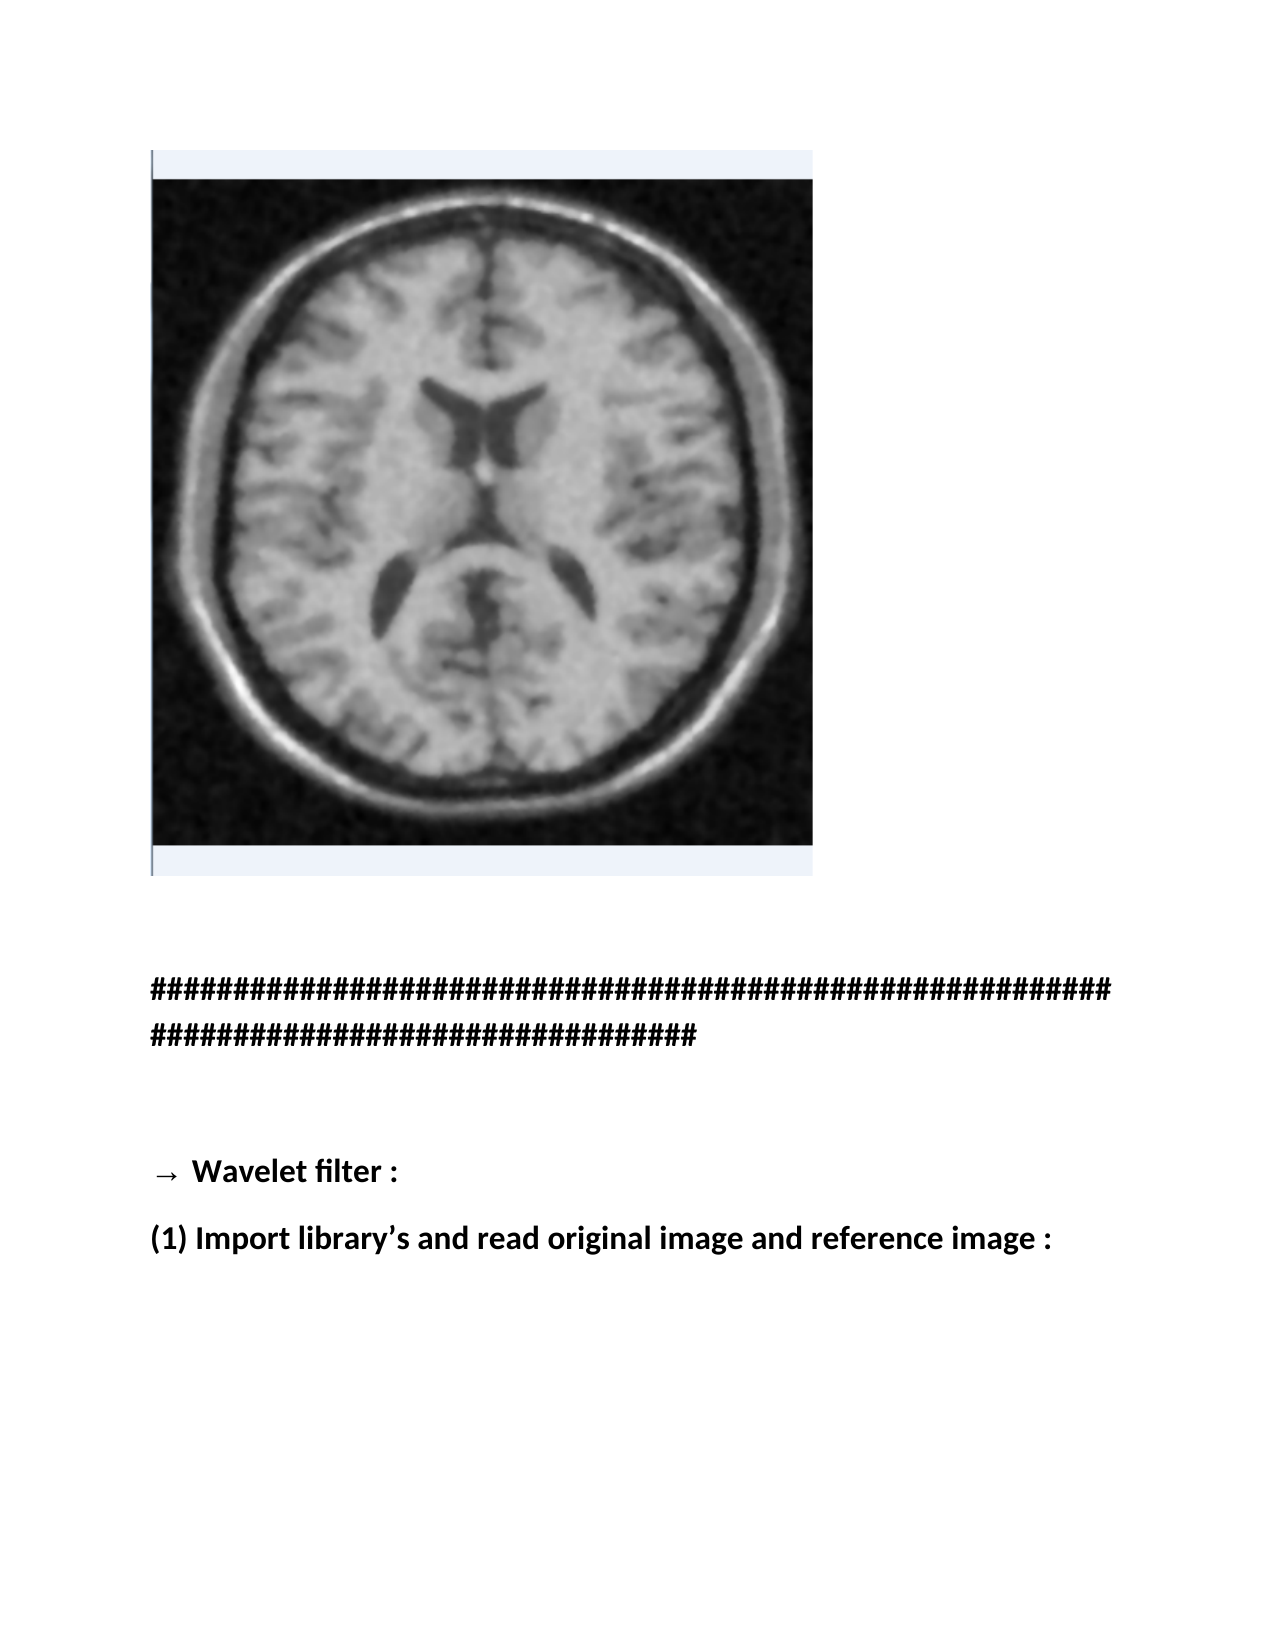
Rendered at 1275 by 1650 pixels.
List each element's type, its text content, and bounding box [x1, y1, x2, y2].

picture [150, 150, 813, 876]
text (1) Import library’s and read original image and reference image : [150, 1217, 1125, 1258]
text → Wavelet filter : [150, 1149, 1125, 1190]
text ########################################################################################### [150, 968, 1125, 1055]
